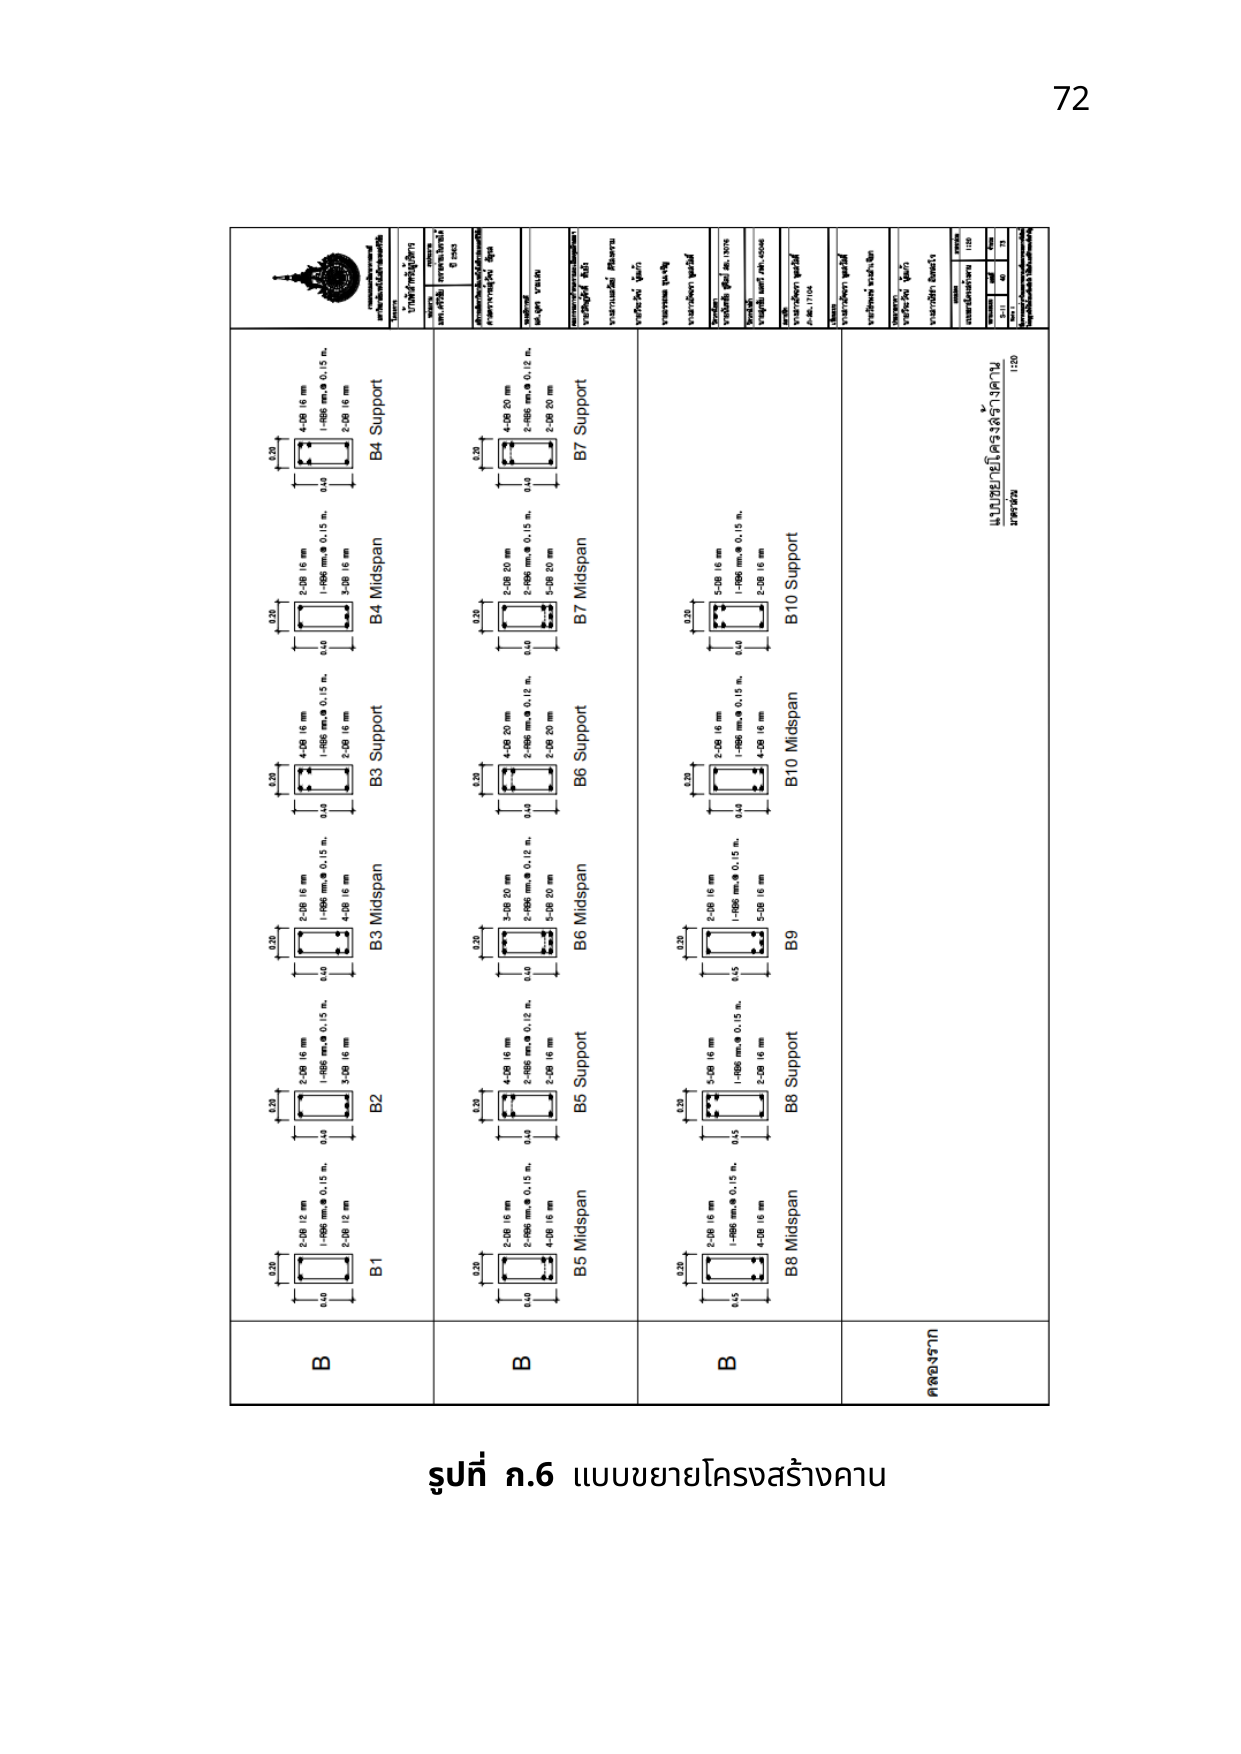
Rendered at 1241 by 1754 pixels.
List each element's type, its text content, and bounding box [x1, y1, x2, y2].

text รูปที่ ก.6 แบบขยายโครงสร้างคาน [225, 1451, 1090, 1501]
picture [225, 225, 1052, 1406]
